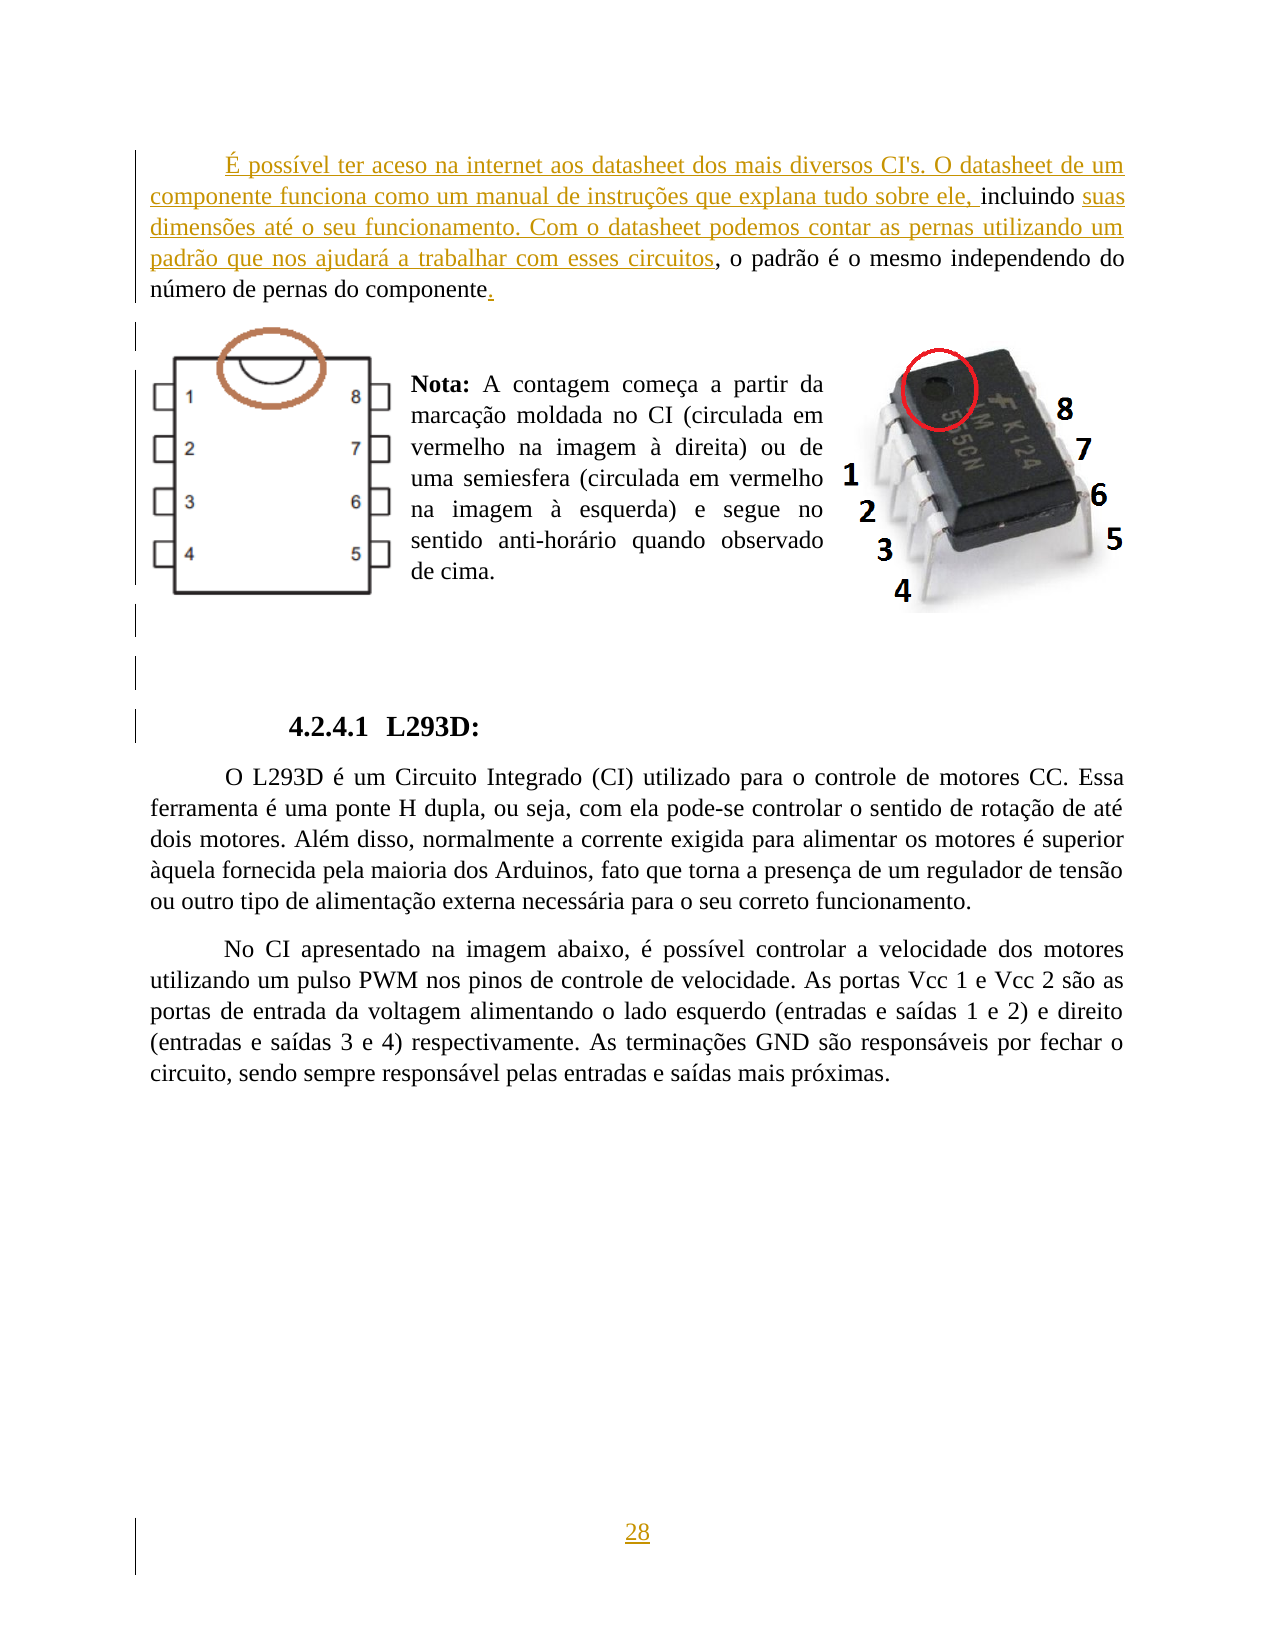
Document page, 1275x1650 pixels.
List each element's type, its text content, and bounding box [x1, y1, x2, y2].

picture [151, 327, 392, 615]
text No CI apresentado na imagem abaixo, é possível controlar a velocidade dos motores utilizando um pulso PWM nos pinos de controle de velocidade. As portas Vcc 1 e Vcc 2 são as portas de entrada da voltagem alimentando o lado esquerdo (entradas e saídas 1 e 2) e direito (entradas e saídas 3 e 4) respectivamente. As terminações GND são responsáveis por fechar o circuito, sendo sempre responsável pelas entradas e saídas mais próximas. [150, 934, 1125, 1087]
text incluindo , o padrão é o mesmo independendo do número de pernas do componente [150, 150, 1125, 303]
list L293D: [288, 709, 1125, 743]
text O L293D é um Circuito Integrado (CI) utilizado para o controle de motores CC. Essa ferramenta é uma ponte H dupla, ou seja, com ela pode-se controlar o sentido de rotação de até dois motores. Além disso, normalmente a corrente exigida para alimentar os motores é superior àquela fornecida pela maioria dos Arduinos, fato que torna a presença de um regulador de tensão ou outro tipo de alimentação externa necessária para o seu correto funcionamento. [150, 762, 1125, 915]
picture [842, 341, 1124, 615]
list Nota: A contagem começa a partir da marcação moldada no CI (circulada em vermelho na imagem à direita) ou de uma semiesfera (circulada em vermelho na imagem à esquerda) e segue no sentido anti-horário quando observado de cima. [392, 369, 842, 584]
